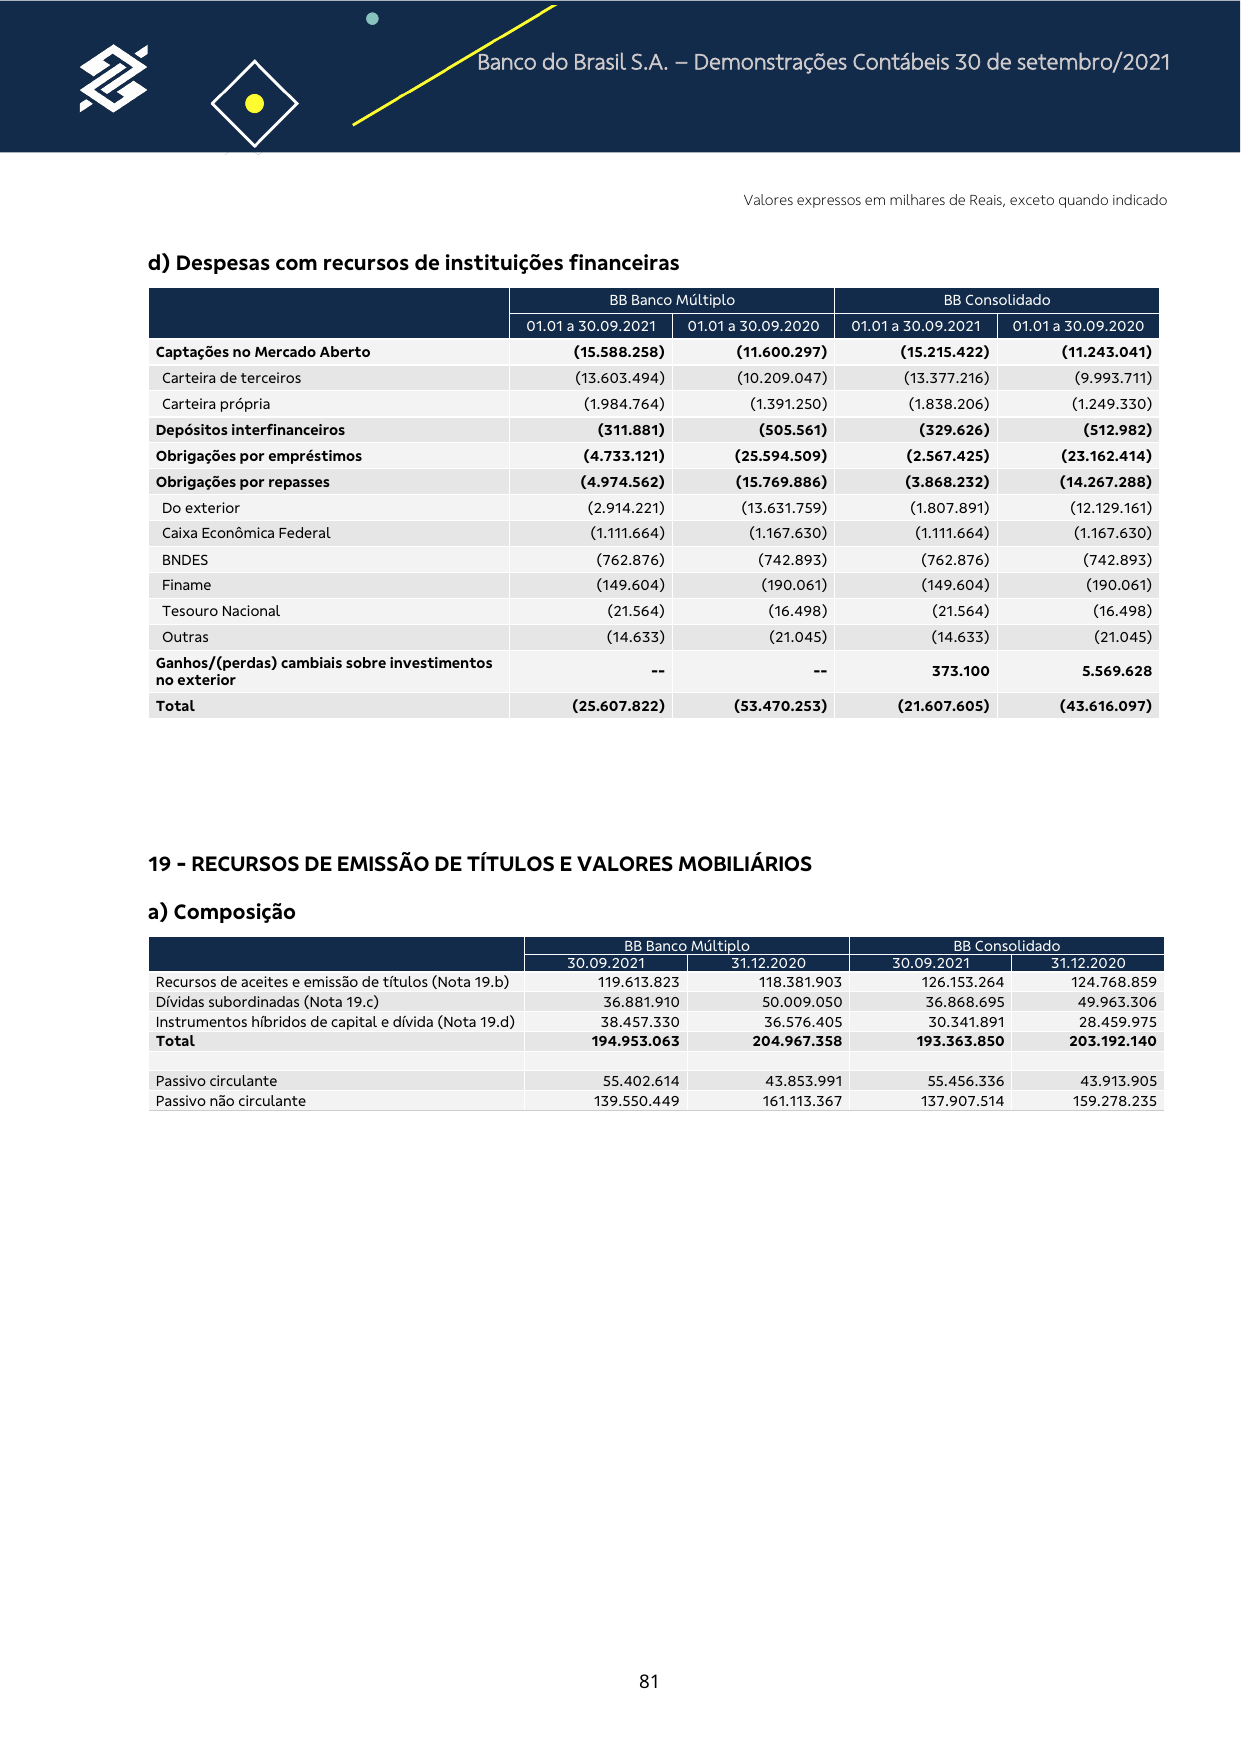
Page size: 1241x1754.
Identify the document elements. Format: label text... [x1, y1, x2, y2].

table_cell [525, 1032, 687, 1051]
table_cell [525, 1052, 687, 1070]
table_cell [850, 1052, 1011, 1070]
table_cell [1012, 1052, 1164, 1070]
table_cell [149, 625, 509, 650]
text - RECURSOS DE EMISSÃO DE TÍTULOS E VALORES MOBILIÁRIOS [148, 851, 1152, 875]
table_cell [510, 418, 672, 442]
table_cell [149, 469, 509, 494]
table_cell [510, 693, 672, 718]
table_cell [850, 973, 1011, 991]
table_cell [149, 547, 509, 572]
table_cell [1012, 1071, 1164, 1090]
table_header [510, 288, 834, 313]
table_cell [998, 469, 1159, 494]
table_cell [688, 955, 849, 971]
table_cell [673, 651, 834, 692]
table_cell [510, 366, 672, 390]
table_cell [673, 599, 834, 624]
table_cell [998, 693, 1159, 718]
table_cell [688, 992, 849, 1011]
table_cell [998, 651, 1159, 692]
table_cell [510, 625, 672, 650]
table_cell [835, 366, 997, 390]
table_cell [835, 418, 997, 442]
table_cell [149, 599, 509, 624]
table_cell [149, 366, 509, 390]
picture [210, 5, 588, 148]
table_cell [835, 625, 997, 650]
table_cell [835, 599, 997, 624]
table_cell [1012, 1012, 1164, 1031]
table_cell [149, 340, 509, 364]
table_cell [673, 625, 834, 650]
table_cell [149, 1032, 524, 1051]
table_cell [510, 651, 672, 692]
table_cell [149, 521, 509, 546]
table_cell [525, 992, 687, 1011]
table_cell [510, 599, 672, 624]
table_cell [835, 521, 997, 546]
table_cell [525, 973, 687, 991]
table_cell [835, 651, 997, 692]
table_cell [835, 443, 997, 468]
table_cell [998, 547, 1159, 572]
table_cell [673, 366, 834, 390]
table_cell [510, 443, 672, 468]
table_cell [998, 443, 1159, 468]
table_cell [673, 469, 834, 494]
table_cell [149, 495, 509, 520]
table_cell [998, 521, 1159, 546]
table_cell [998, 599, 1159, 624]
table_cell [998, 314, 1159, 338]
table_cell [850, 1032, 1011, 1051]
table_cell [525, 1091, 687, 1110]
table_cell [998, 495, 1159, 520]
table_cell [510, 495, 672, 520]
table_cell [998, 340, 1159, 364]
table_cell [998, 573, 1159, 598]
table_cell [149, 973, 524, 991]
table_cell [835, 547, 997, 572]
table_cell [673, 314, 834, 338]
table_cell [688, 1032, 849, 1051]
picture [79, 44, 148, 113]
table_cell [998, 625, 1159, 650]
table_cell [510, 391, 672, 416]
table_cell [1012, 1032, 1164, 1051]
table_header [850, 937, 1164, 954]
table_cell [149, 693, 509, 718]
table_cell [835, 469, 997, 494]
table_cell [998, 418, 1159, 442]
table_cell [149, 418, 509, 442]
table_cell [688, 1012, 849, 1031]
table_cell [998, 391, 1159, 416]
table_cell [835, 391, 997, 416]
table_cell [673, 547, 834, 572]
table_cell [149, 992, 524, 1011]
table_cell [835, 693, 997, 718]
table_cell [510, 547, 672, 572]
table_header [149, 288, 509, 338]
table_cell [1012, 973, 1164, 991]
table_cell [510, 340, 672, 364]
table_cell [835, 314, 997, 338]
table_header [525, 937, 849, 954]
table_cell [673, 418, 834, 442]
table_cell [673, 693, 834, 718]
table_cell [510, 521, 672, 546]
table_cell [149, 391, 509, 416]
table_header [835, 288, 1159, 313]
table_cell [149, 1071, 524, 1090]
text ) Composição [148, 900, 1152, 924]
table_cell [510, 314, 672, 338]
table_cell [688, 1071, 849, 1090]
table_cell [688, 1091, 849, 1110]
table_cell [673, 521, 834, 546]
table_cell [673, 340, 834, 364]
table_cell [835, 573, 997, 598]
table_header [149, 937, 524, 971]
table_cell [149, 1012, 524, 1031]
text ) Despesas com recursos de instituições financeiras [148, 251, 1152, 274]
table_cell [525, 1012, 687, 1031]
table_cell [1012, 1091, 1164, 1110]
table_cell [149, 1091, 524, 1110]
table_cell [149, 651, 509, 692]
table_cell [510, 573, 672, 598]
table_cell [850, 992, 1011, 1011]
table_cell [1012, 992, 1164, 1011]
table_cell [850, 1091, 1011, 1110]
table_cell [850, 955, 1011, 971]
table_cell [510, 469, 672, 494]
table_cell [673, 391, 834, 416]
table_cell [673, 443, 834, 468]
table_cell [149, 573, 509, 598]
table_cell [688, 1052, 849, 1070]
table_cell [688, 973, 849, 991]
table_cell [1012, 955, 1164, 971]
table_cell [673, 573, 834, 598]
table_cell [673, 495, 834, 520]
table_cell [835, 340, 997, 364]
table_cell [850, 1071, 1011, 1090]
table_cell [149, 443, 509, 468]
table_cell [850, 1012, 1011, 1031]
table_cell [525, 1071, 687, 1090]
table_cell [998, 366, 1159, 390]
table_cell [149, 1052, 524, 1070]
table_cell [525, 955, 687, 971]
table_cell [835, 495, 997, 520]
